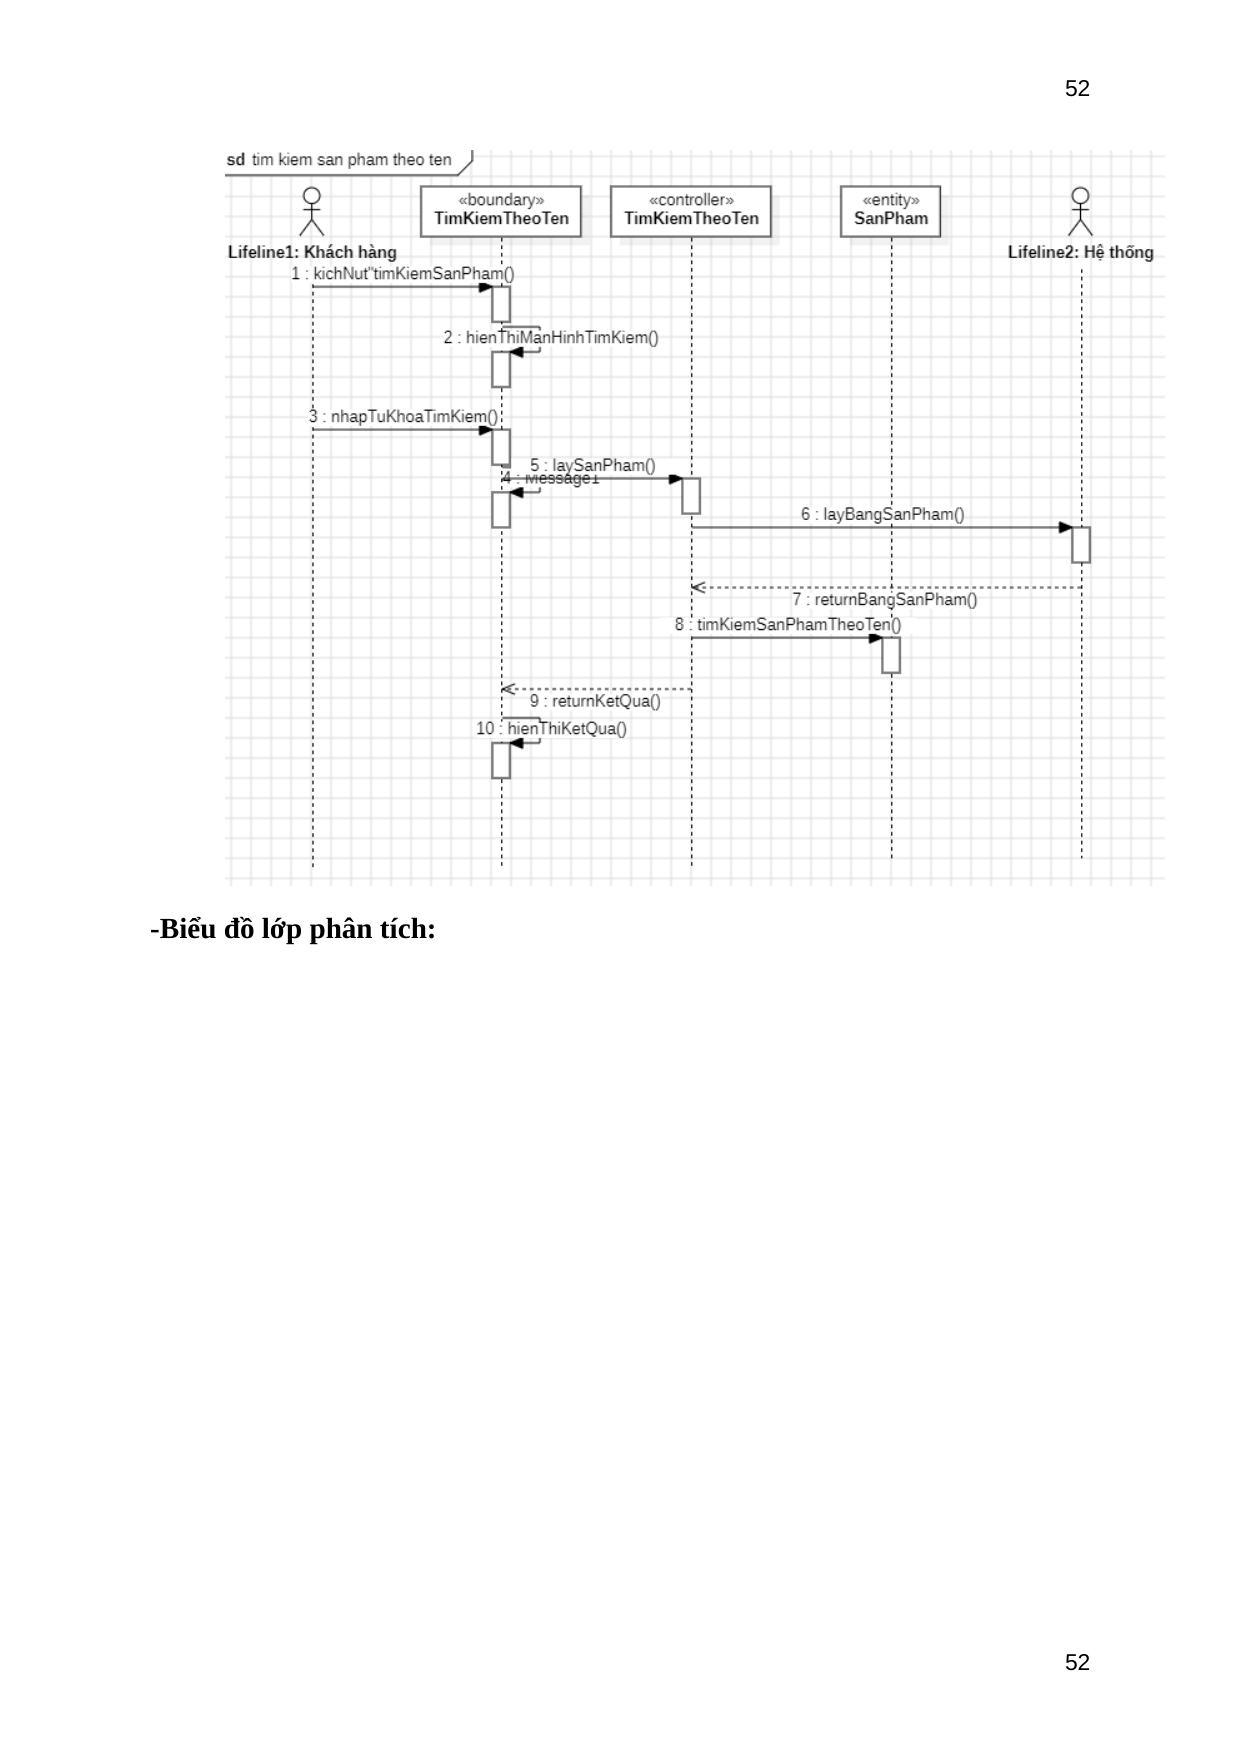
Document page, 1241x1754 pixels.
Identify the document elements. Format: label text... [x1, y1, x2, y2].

picture [225, 150, 1165, 886]
text -Biểu đồ lớp phân tích: [150, 911, 1090, 944]
